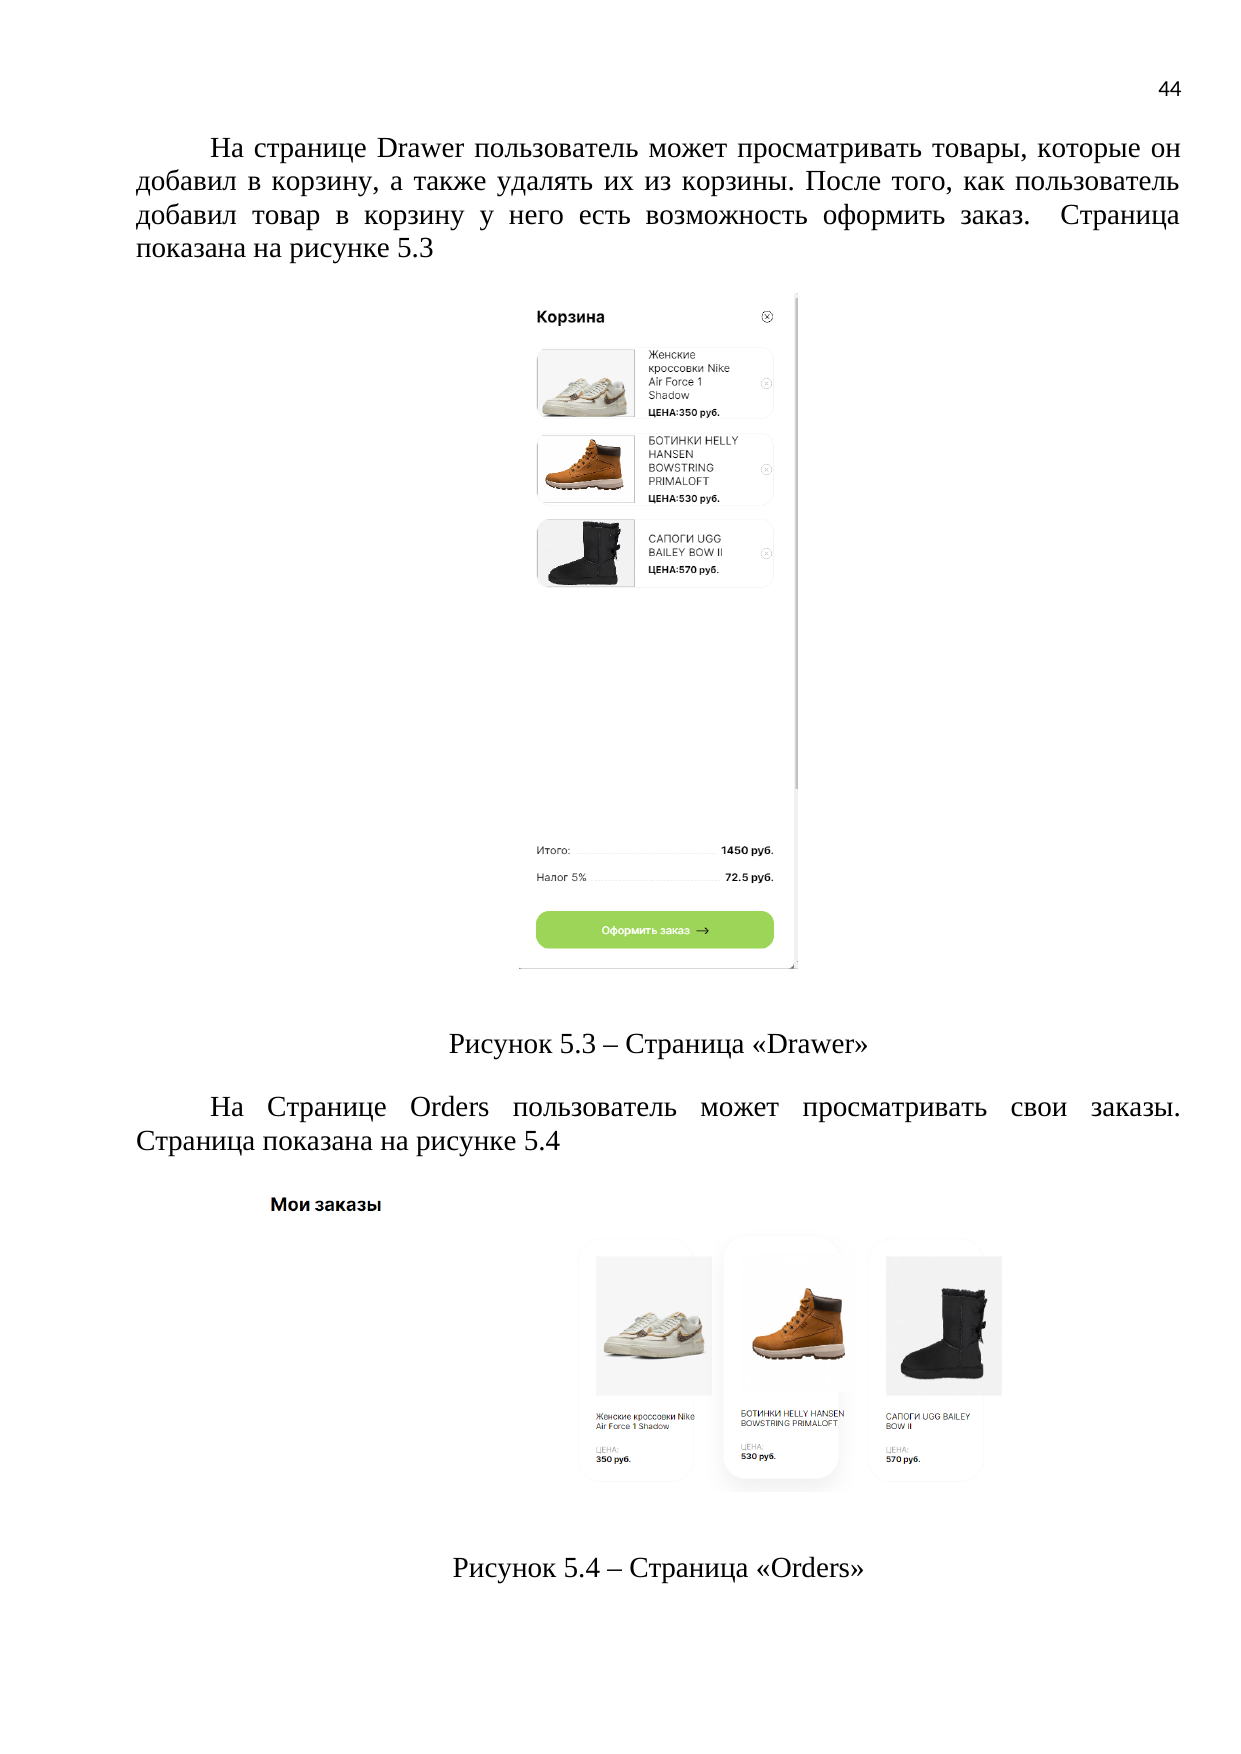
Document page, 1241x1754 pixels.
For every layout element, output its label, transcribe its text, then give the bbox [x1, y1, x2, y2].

text На Странице Orders пользователь может просматривать свои заказы. Страница показана на рисунке 5.4 [136, 1089, 1181, 1156]
picture [251, 1185, 1066, 1492]
text Рисунок 5.4 – Страница «Orders» [136, 1550, 1181, 1583]
text На странице Drawer пользователь может просматривать товары, которые он добавил в корзину, а также удалять их из корзины. После того, как пользователь добавил товар в корзину у него есть возможность оформить заказ. Страница показана на рисунке 5.3 [136, 130, 1181, 264]
picture [519, 293, 798, 969]
text Рисунок 5.3 – Страница «Drawer» [136, 1027, 1181, 1060]
